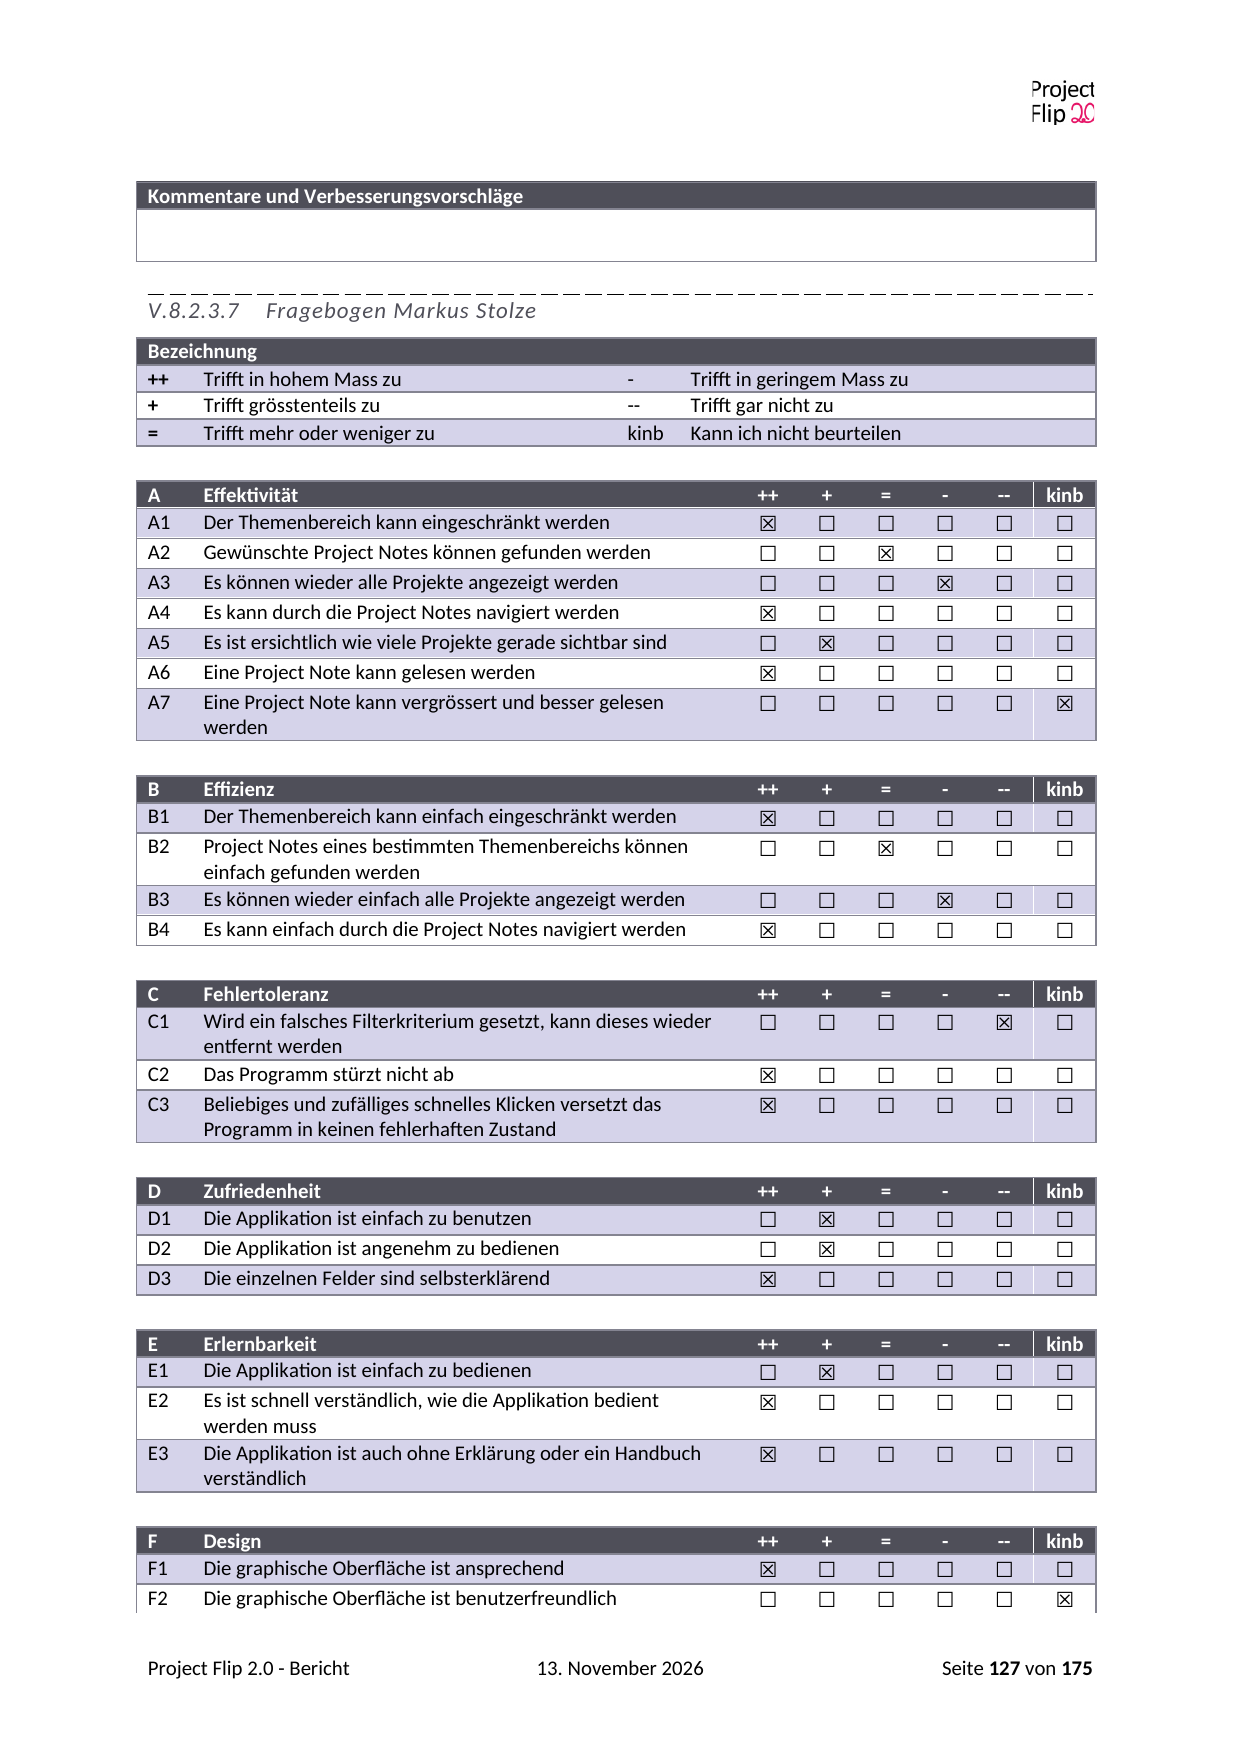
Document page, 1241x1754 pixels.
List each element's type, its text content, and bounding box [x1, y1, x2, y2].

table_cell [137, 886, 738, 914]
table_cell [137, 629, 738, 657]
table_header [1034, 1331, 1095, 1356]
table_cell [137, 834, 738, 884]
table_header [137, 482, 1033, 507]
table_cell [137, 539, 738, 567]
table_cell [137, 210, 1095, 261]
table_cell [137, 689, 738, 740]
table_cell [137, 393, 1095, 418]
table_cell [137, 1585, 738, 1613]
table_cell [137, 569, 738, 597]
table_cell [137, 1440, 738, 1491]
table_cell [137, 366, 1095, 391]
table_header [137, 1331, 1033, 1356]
subtitle Fragebogen Markus Stolze [148, 293, 1093, 325]
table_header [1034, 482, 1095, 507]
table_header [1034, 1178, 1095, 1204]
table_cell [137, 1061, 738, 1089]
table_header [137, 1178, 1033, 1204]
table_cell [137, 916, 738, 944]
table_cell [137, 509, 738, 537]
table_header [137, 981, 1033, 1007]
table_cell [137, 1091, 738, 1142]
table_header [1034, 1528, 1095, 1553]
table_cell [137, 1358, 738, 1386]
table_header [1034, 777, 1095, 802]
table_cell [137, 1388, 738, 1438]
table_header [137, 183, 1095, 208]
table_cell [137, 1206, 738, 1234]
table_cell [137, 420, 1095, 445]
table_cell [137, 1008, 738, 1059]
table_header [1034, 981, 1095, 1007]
picture [1081, 79, 1097, 124]
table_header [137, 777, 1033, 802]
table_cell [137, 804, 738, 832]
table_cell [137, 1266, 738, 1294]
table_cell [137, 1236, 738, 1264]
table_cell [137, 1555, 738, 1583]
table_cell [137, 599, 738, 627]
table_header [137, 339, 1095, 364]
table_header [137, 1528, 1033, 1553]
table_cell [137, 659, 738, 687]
